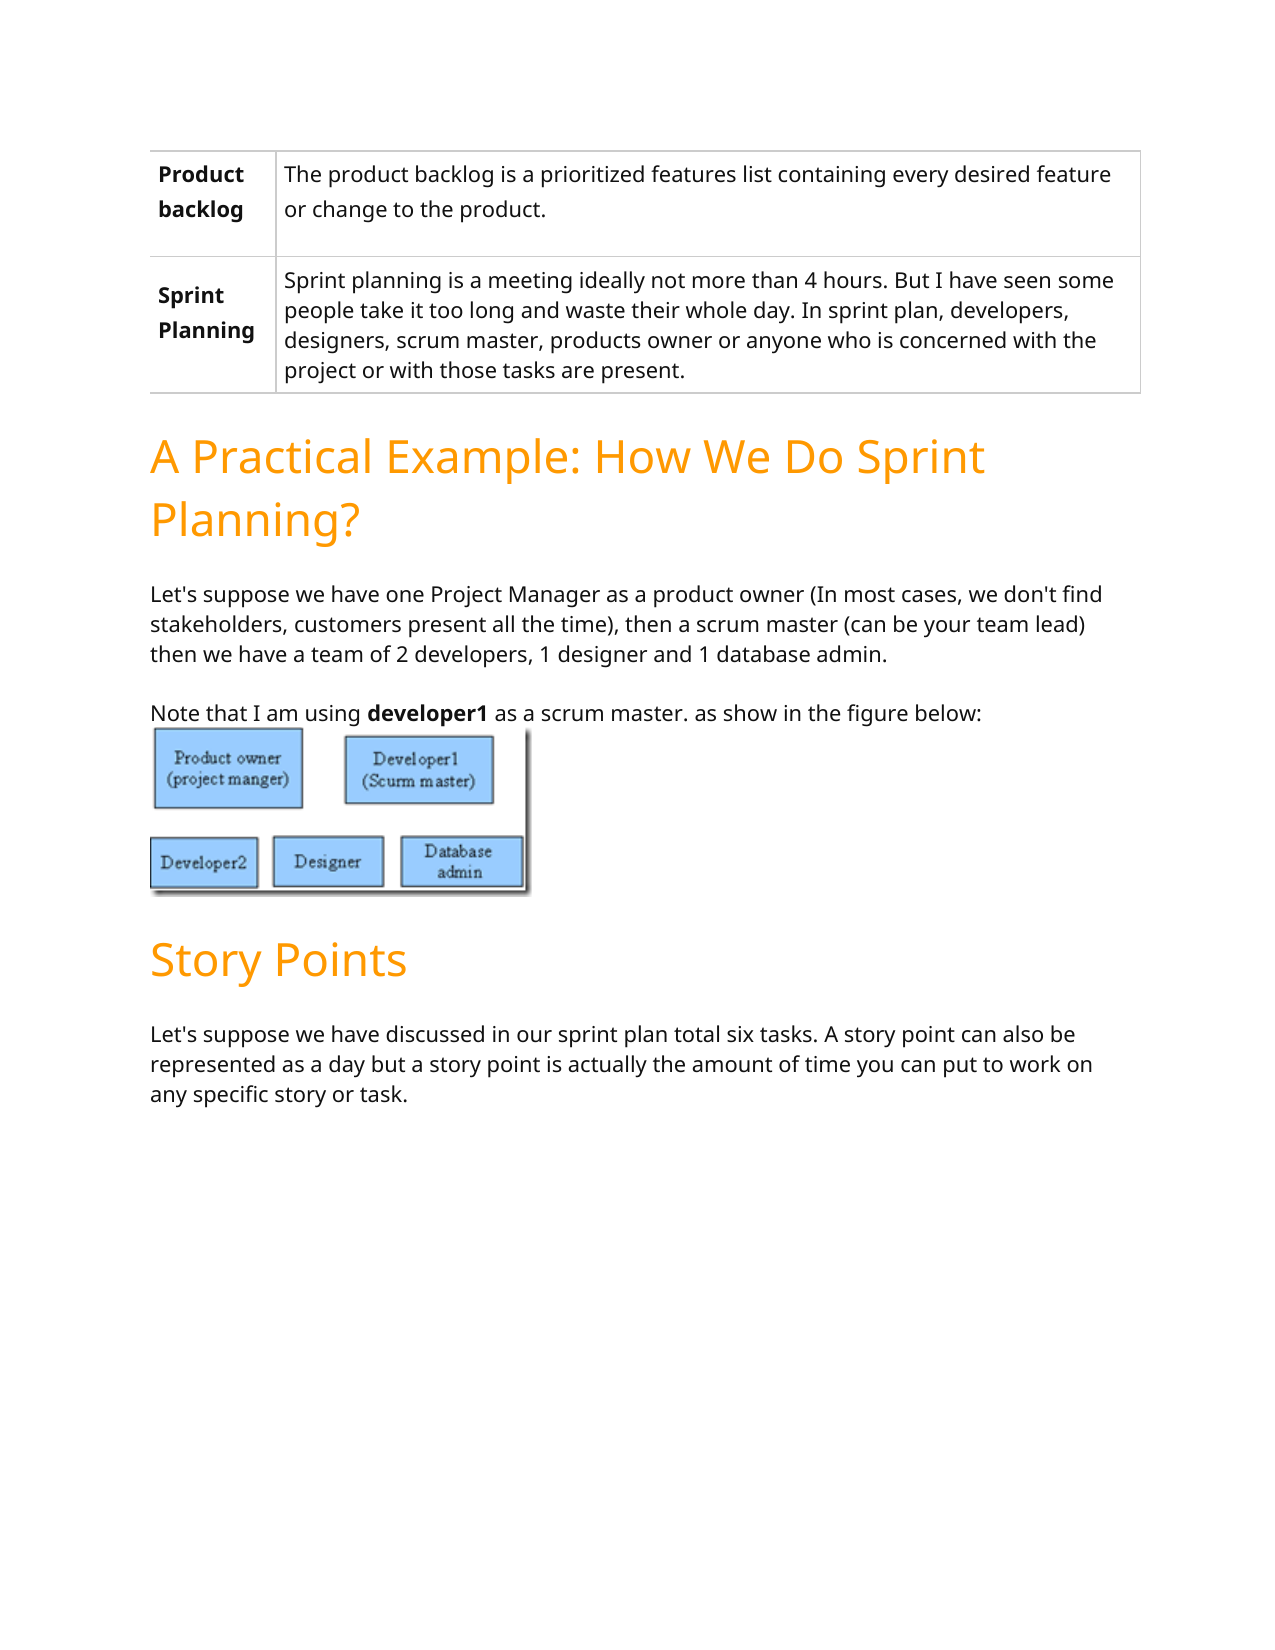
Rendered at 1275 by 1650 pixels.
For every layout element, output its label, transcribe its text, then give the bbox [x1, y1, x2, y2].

table_cell Sprint Planning [150, 257, 275, 392]
table_cell Sprint planning is a meeting ideally not more than 4 hours. But I have seen some people take it too long and waste their whole day. In sprint plan, developers, designers, scrum master, products owner or anyone who is concerned with the project or with those tasks are present. [277, 257, 1140, 392]
subtitle A Practical Example: How We Do Sprint Planning? [150, 425, 1125, 550]
text Let's suppose we have one Project Manager as a product owner (In most cases, we don't find stakeholders, customers present all the time), then a scrum master (can be your team lead) then we have a team of 2 developers, 1 designer and 1 database admin. [150, 579, 1125, 668]
picture [150, 727, 532, 897]
table_cell Product backlog [150, 152, 275, 256]
text Note that I am using developer1 as a scrum master. as show in the figure below: [150, 697, 1125, 727]
text Let's suppose we have discussed in our sprint plan total six tasks. A story point can also be represented as a day but a story point is actually the amount of time you can put to work on any specific story or task. [150, 1019, 1125, 1108]
subtitle Story Points [150, 928, 1125, 990]
table_cell The product backlog is a prioritized features list containing every desired feature or change to the product. [277, 152, 1140, 256]
